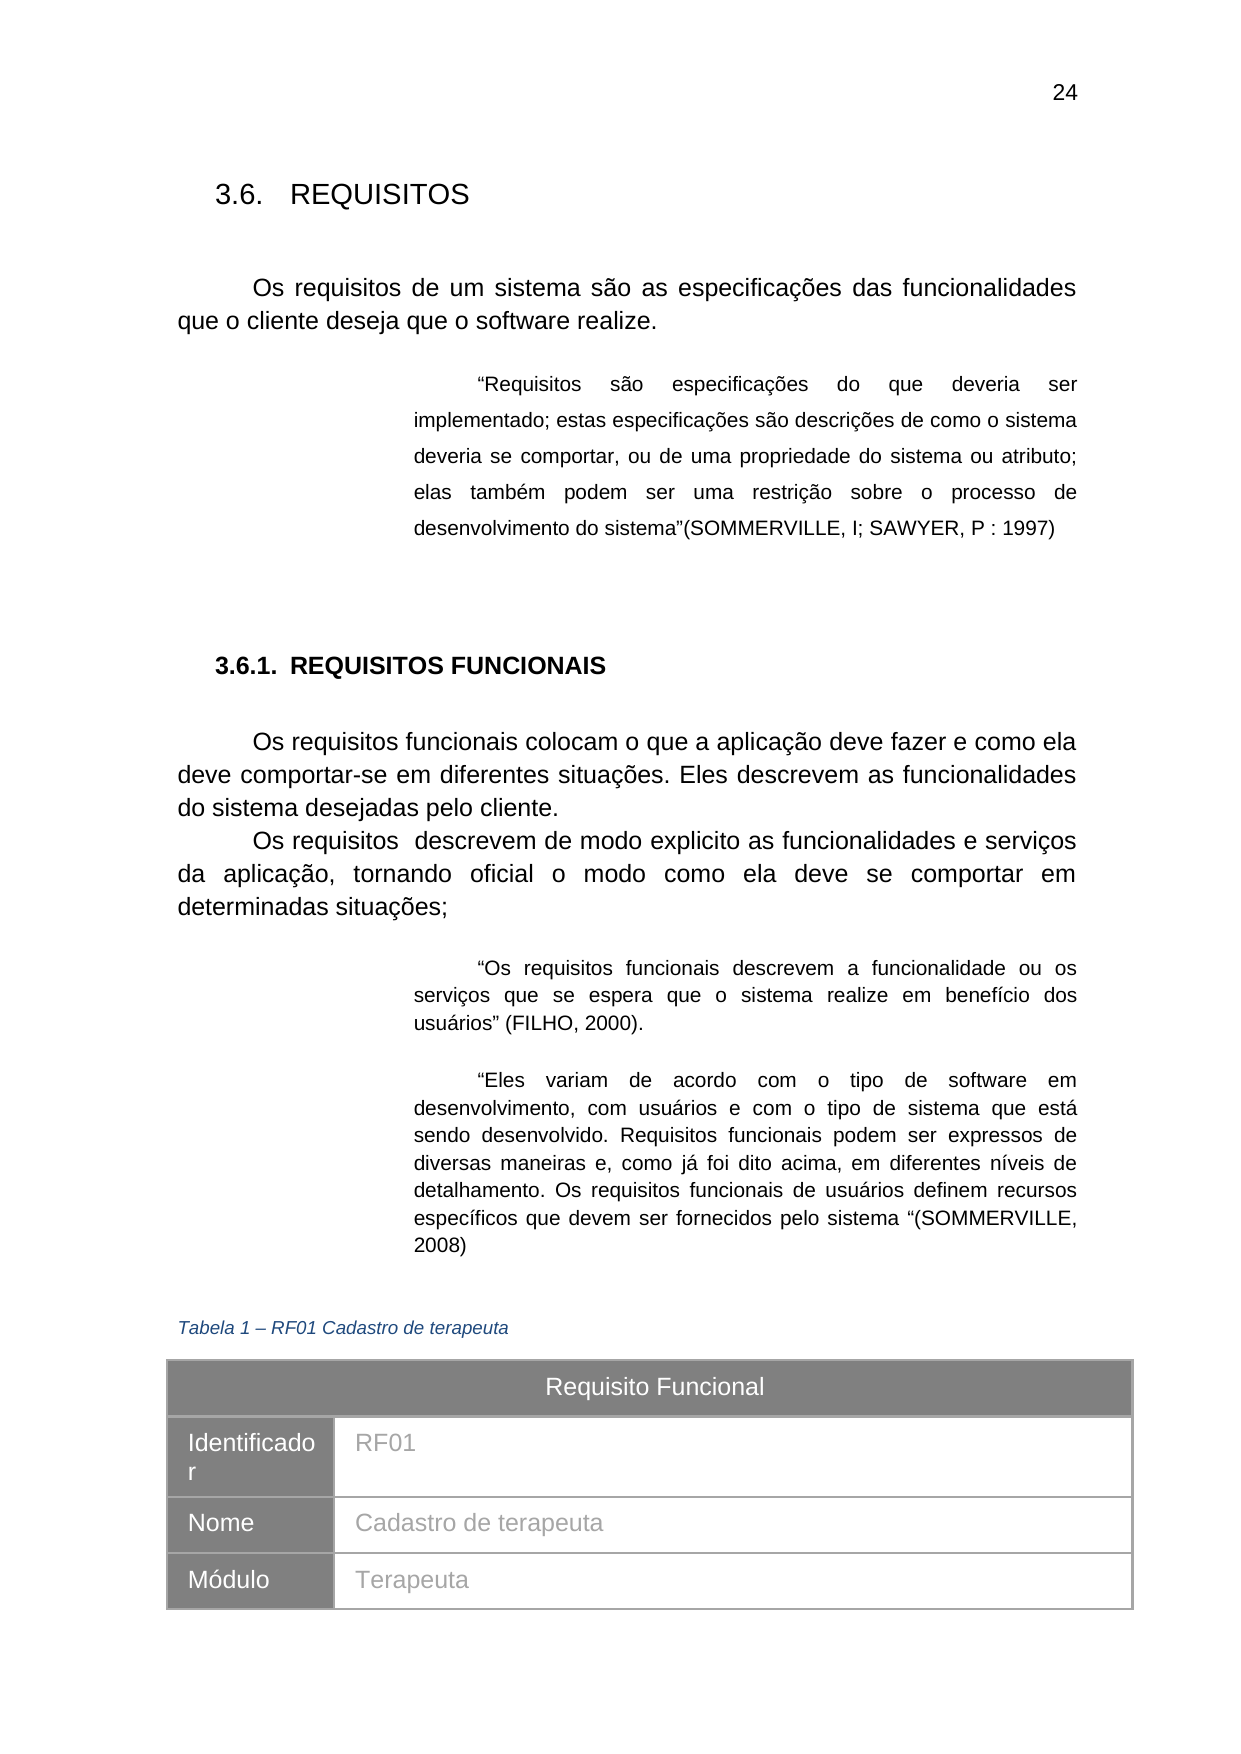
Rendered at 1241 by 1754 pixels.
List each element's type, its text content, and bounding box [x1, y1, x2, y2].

text Os requisitos descrevem de modo explicito as funcionalidades e serviços da aplicação, tornando oficial o modo como ela deve se comportar em determinadas situações; [177, 826, 1078, 921]
table_cell RF01 [335, 1418, 1131, 1496]
text “Os requisitos funcionais descrevem a funcionalidade ou os serviços que se espera que o sistema realize em benefício dos usuários” (FILHO, 2000). [413, 955, 1078, 1034]
table_cell Identificador [168, 1418, 333, 1496]
table_cell Cadastro de terapeuta [335, 1498, 1131, 1552]
list REQUISITOS [215, 177, 1078, 211]
list REQUISITOS FUNCIONAIS [215, 651, 1078, 679]
text Tabela 1 – RF01 Cadastro de terapeuta [177, 1317, 1078, 1338]
text Os requisitos de um sistema são as especificações das funcionalidades que o cliente deseja que o software realize. [177, 273, 1078, 335]
text “Eles variam de acordo com o tipo de software em desenvolvimento, com usuários e com o tipo de sistema que está sendo desenvolvido. Requisitos funcionais podem ser expressos de diversas maneiras e, como já foi dito acima, em diferentes níveis de detalhamento. Os requisitos funcionais de usuários definem recursos específicos que devem ser fornecidos pelo sistema “(SOMMERVILLE, 2008) [413, 1068, 1078, 1257]
table_cell Terapeuta [335, 1554, 1131, 1608]
table_cell Nome [168, 1498, 333, 1552]
text “Requisitos são especificações do que deveria ser implementado; estas especificações são descrições de como o sistema deveria se comportar, ou de uma propriedade do sistema ou atributo; elas também podem ser uma restrição sobre o processo de desenvolvimento do sistema”(SOMMERVILLE, I; SAWYER, P : 1997) [413, 372, 1078, 540]
table_header Requisito Funcional [168, 1361, 1131, 1415]
text Os requisitos funcionais colocam o que a aplicação deve fazer e como ela deve comportar-se em diferentes situações. Eles descrevem as funcionalidades do sistema desejadas pelo cliente. [177, 727, 1078, 822]
table_cell Módulo [168, 1554, 333, 1608]
